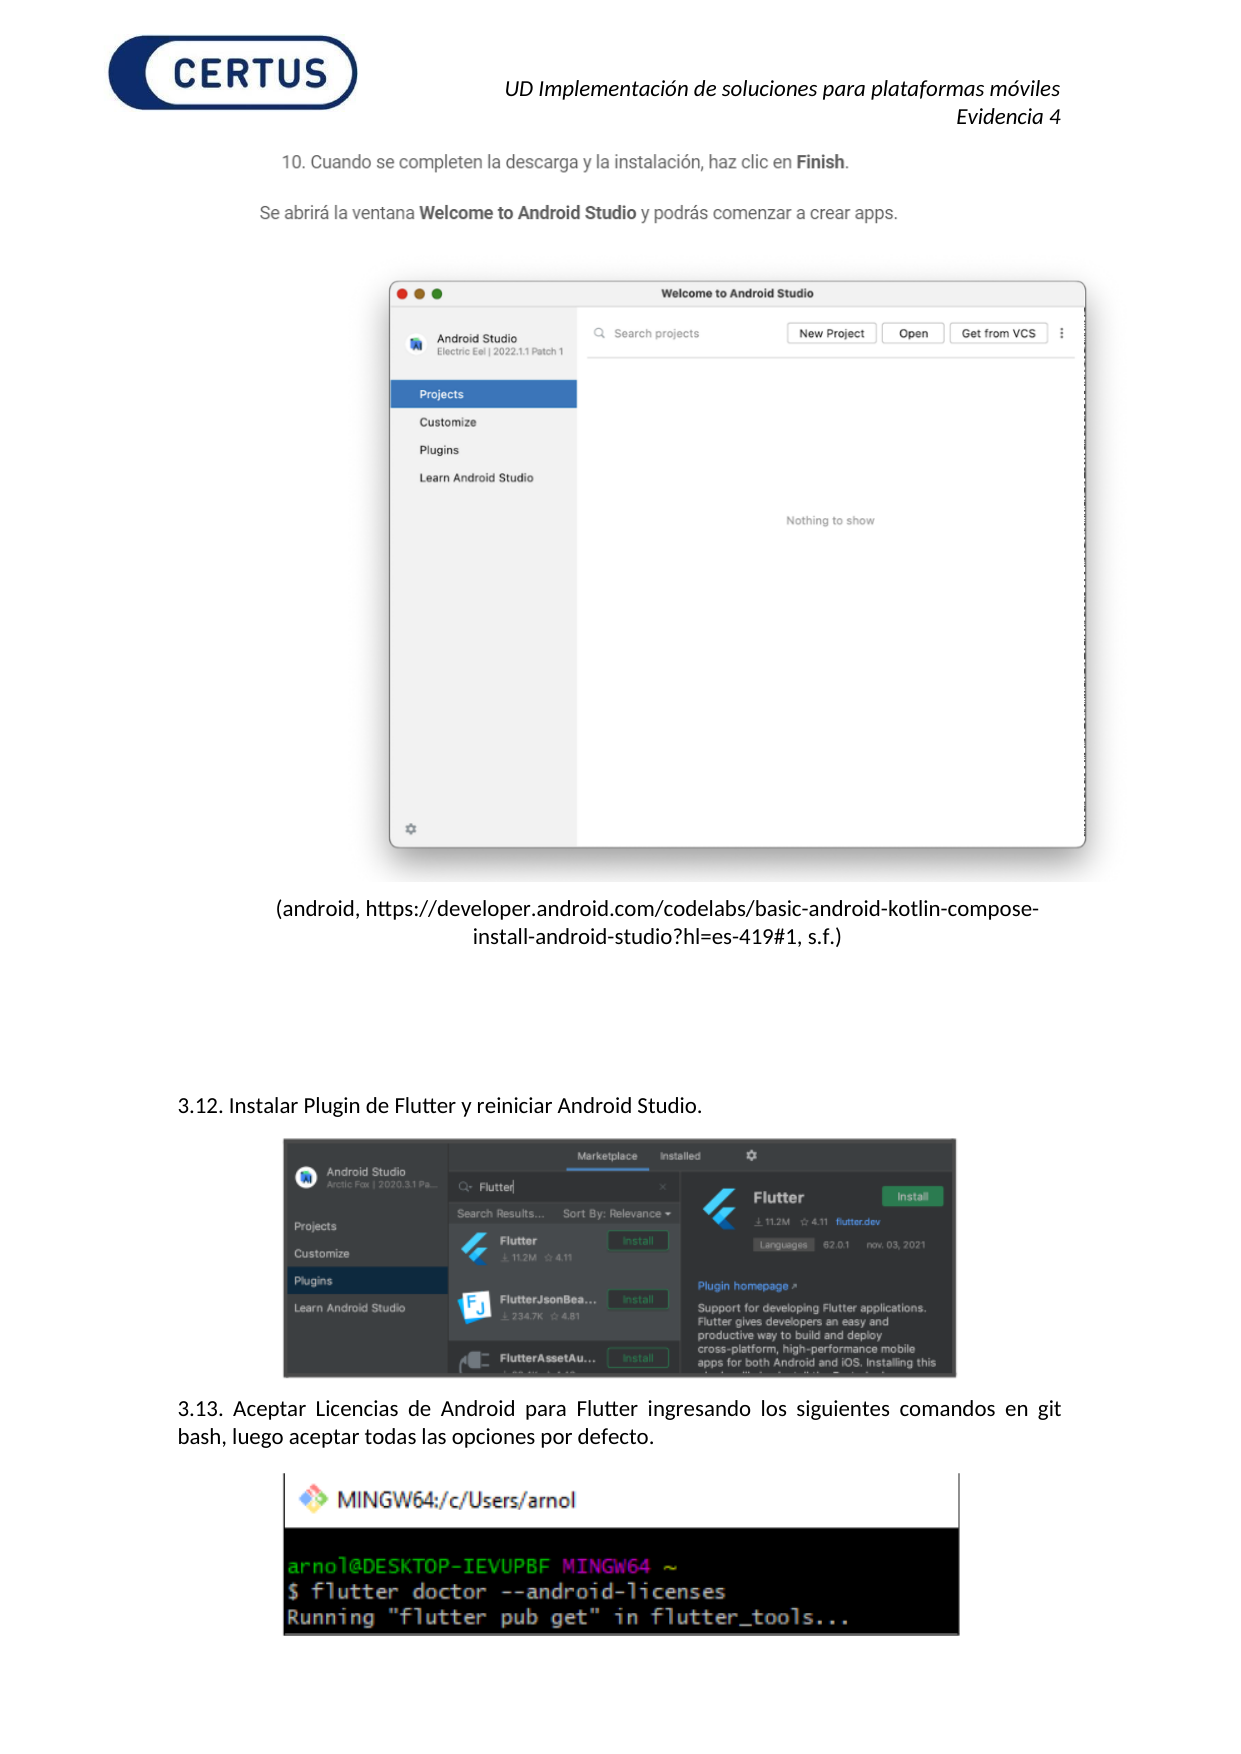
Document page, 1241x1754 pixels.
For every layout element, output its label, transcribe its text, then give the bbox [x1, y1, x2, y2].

text 3.13. Aceptar Licencias de Android para Flutter ingresando los siguientes comandos en git bash, luego aceptar todas las opciones por defecto. [177, 1394, 1063, 1450]
picture [252, 147, 1138, 882]
picture [275, 1462, 966, 1641]
picture [275, 1131, 966, 1382]
picture [103, 34, 359, 112]
text 3.12. Instalar Plugin de Flutter y reiniciar Android Studio. [177, 1091, 1063, 1119]
